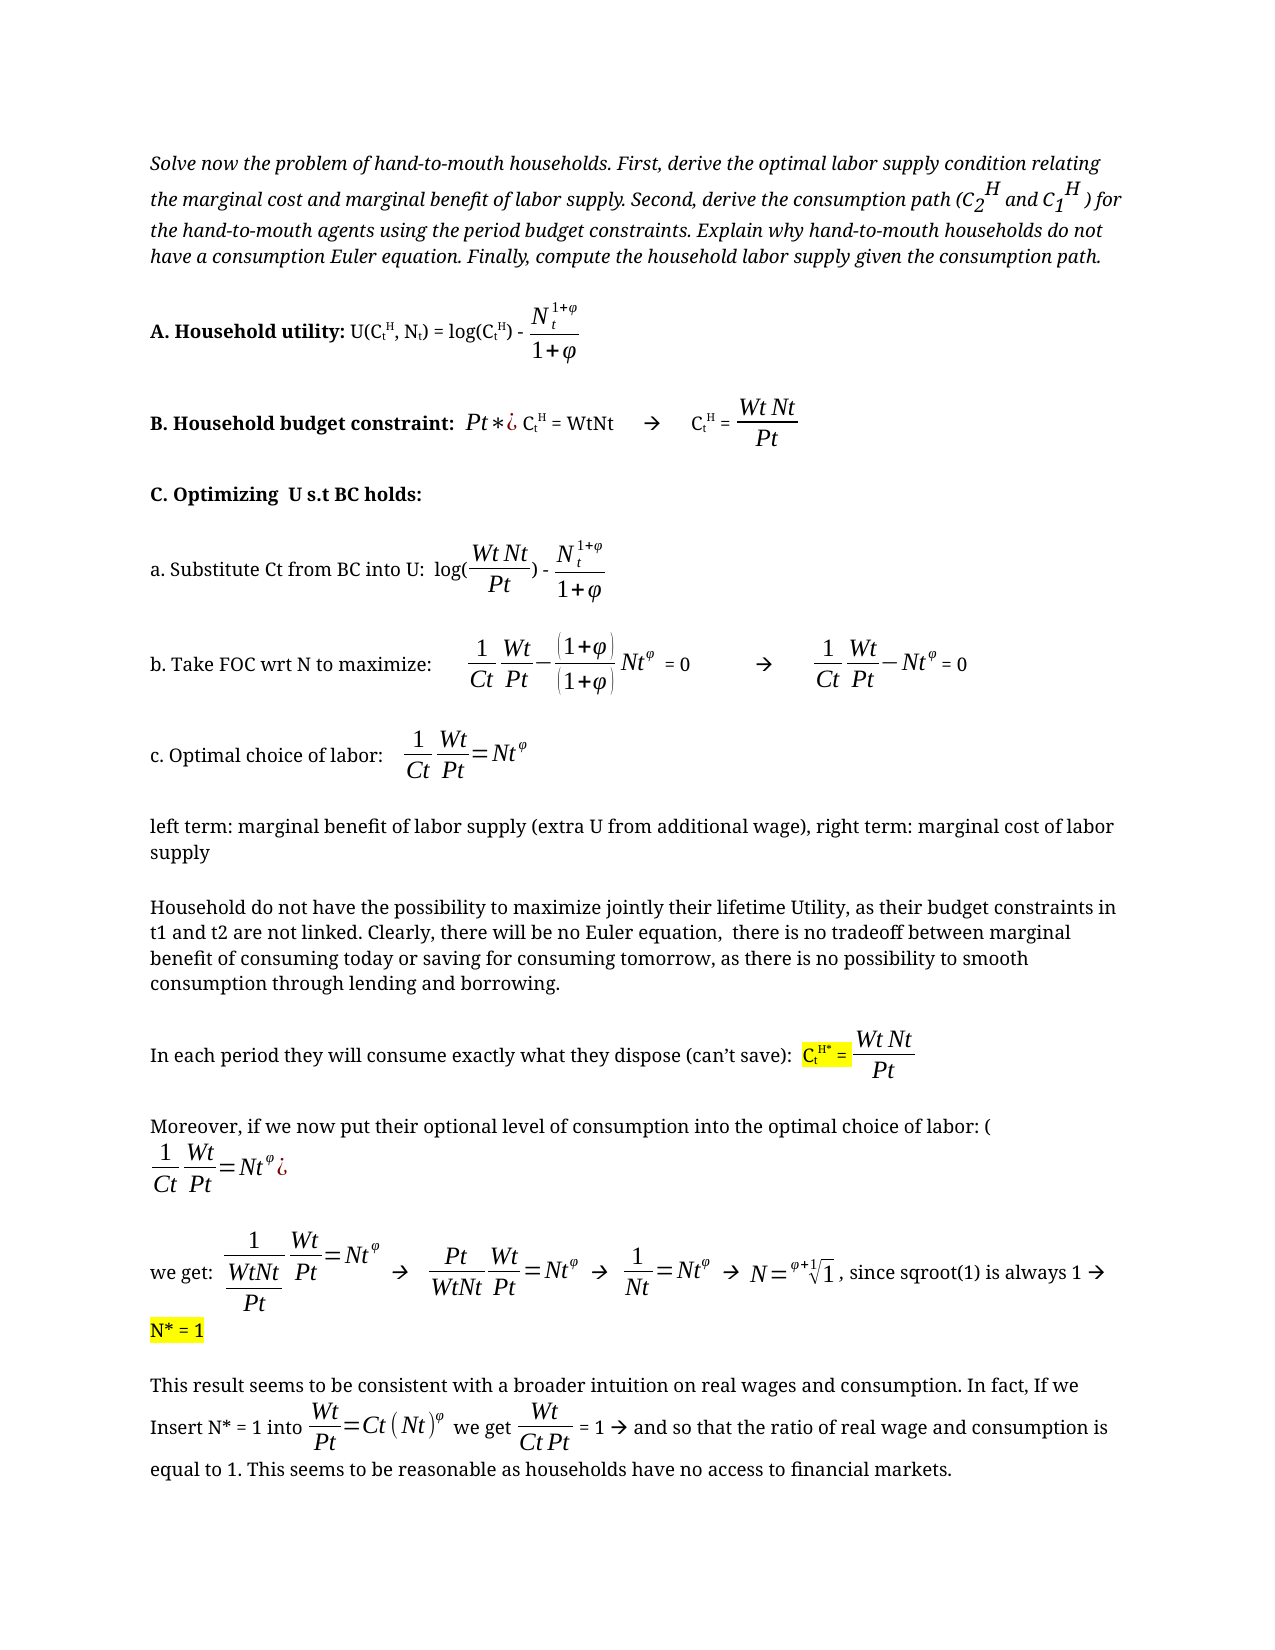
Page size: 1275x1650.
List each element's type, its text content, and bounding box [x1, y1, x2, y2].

text A. Household utility: U(CtH, Nt) = log(CtH) - [150, 298, 1125, 364]
text we get: , since sqroot(1) is always 1 N* = 1 [150, 1227, 1125, 1343]
text Solve now the problem of hand-to-mouth households. First, derive the optimal labor supply condition relating the marginal cost and marginal benefit of labor supply. Second, derive the consumption path (C2H and C1H ) for the hand-to-mouth agents using the period budget constraints. Explain why hand-to-mouth households do not have a consumption Euler equation. Finally, compute the household labor supply given the consumption path. [150, 150, 1125, 269]
text C. Optimizing U s.t BC holds: [150, 481, 1125, 507]
text B. Household budget constraint: CtH = WtNt CtH = [150, 393, 1125, 452]
text a. Substitute Ct from BC into U: log() - [150, 536, 1125, 602]
text In each period they will consume exactly what they dispose (can’t save): CtH* = [150, 1025, 1125, 1084]
text b. Take FOC wrt N to maximize: = 0 = 0 [150, 632, 1125, 697]
text Moreover, if we now put their optional level of consumption into the optimal choice of labor: ( [150, 1113, 1125, 1198]
text This result seems to be consistent with a broader intuition on real wages and consumption. In fact, If we Insert N* = 1 into we get = 1 and so that the ratio of real wage and consumption is equal to 1. This seems to be reasonable as households have no access to financial markets. [150, 1372, 1125, 1482]
text Household do not have the possibility to maximize jointly their lifetime Utility, as their budget constraints in t1 and t2 are not linked. Clearly, there will be no Euler equation, there is no tradeoff between marginal benefit of consuming today or saving for consuming tomorrow, as there is no possibility to smooth consumption through lending and borrowing. [150, 894, 1125, 996]
text c. Optimal choice of labor: [150, 726, 1125, 785]
text left term: marginal benefit of labor supply (extra U from additional wage), right term: marginal cost of labor supply [150, 814, 1125, 865]
